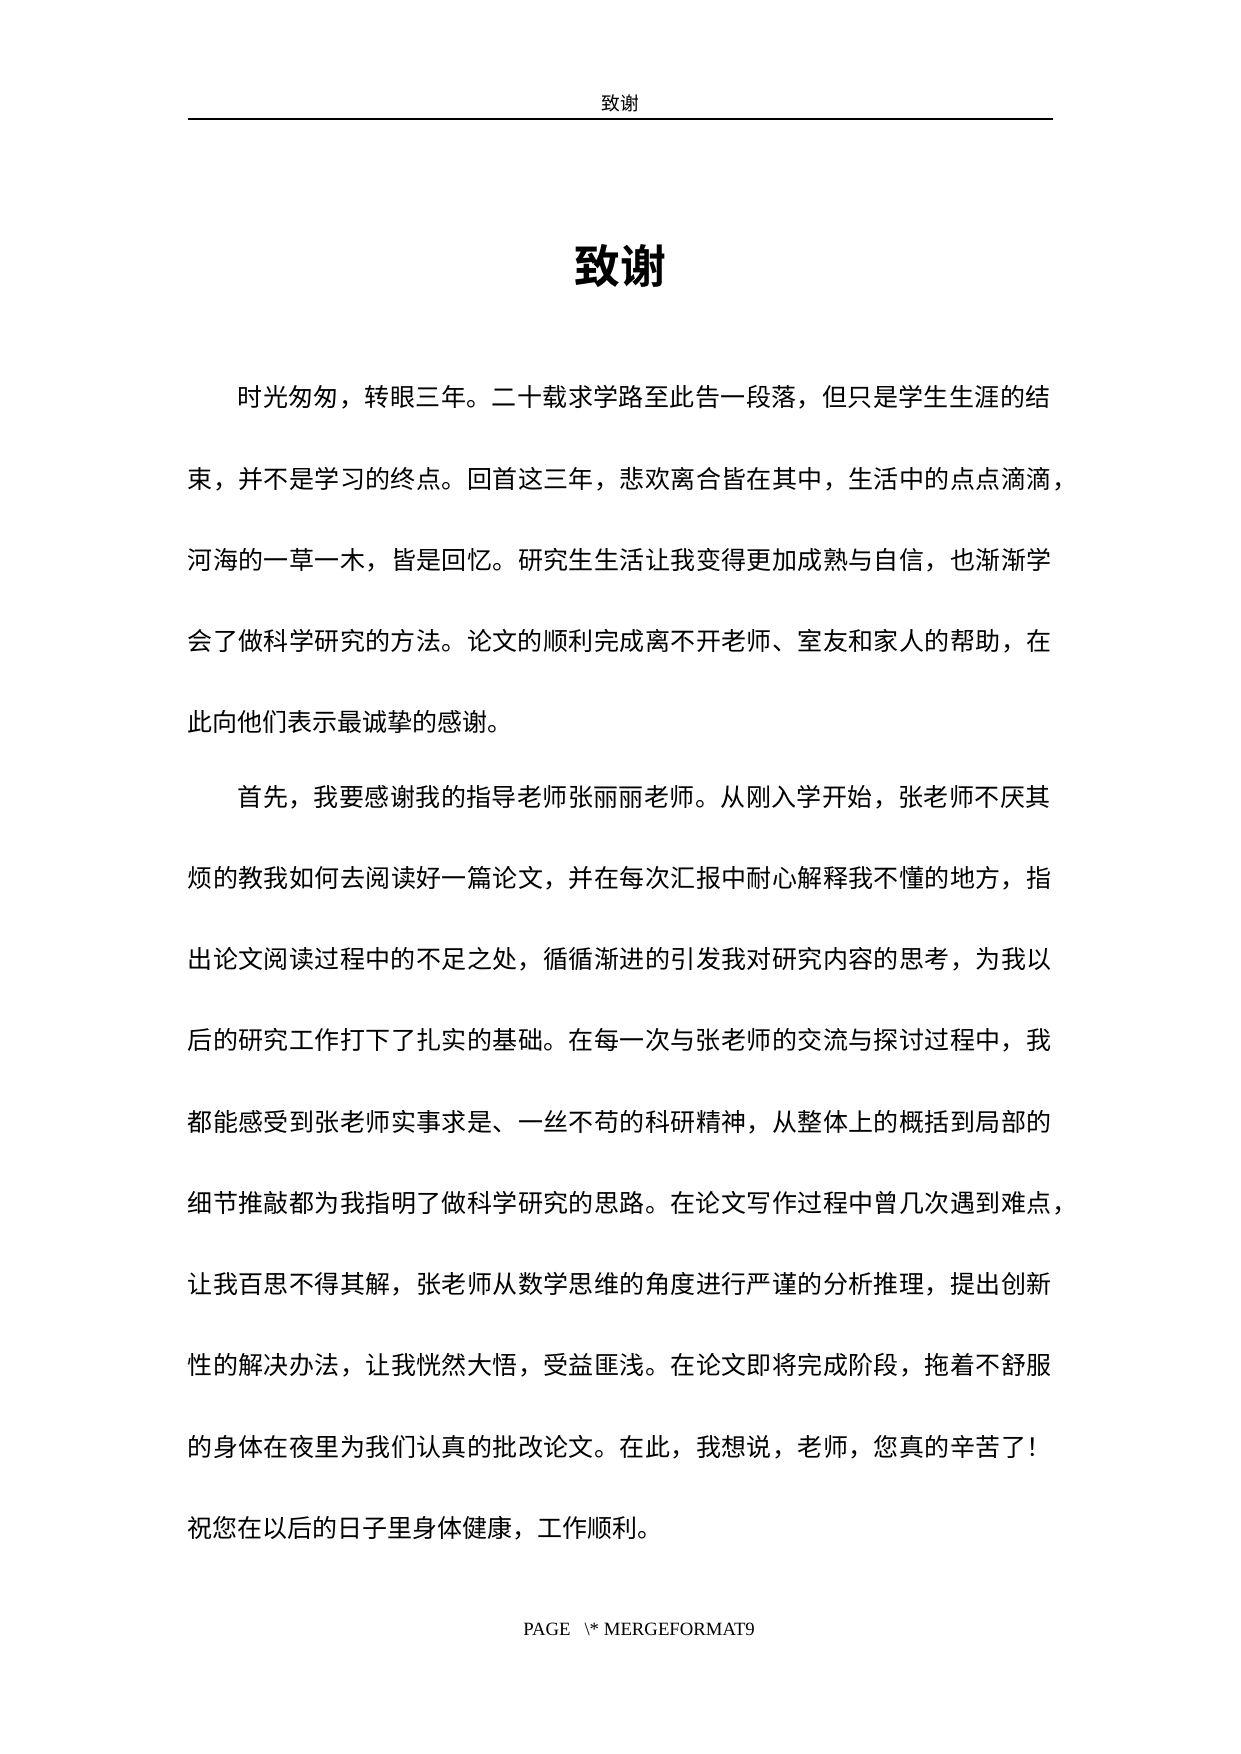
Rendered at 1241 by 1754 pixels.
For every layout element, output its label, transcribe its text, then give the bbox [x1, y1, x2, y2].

text 首先，我要感谢我的指导老师张丽丽老师。从刚入学开始，张老师不厌其烦的教我如何去阅读好一篇论文，并在每次汇报中耐心解释我不懂的地方，指出论文阅读过程中的不足之处，循循渐进的引发我对研究内容的思考，为我以后的研究工作打下了扎实的基础。在每一次与张老师的交流与探讨过程中，我都能感受到张老师实事求是、一丝不苟的科研精神，从整体上的概括到局部的细节推敲都为我指明了做科学研究的思路。在论文写作过程中曾几次遇到难点，让我百思不得其解，张老师从数学思维的角度进行严谨的分析推理，提出创新性的解决办法，让我恍然大悟，受益匪浅。在论文即将完成阶段，拖着不舒服的身体在夜里为我们认真的批改论文。在此，我想说，老师，您真的辛苦了！祝您在以后的日子里身体健康，工作顺利。 [187, 763, 1053, 1559]
text 时光匆匆，转眼三年。二十载求学路至此告一段落，但只是学生生涯的结束，并不是学习的终点。回首这三年，悲欢离合皆在其中，生活中的点点滴滴，河海的一草一木，皆是回忆。研究生生活让我变得更加成熟与自信，也渐渐学会了做科学研究的方法。论文的顺利完成离不开老师、室友和家人的帮助，在此向他们表示最诚挚的感谢。 [187, 363, 1053, 753]
subtitle 致谢 [187, 215, 1053, 313]
